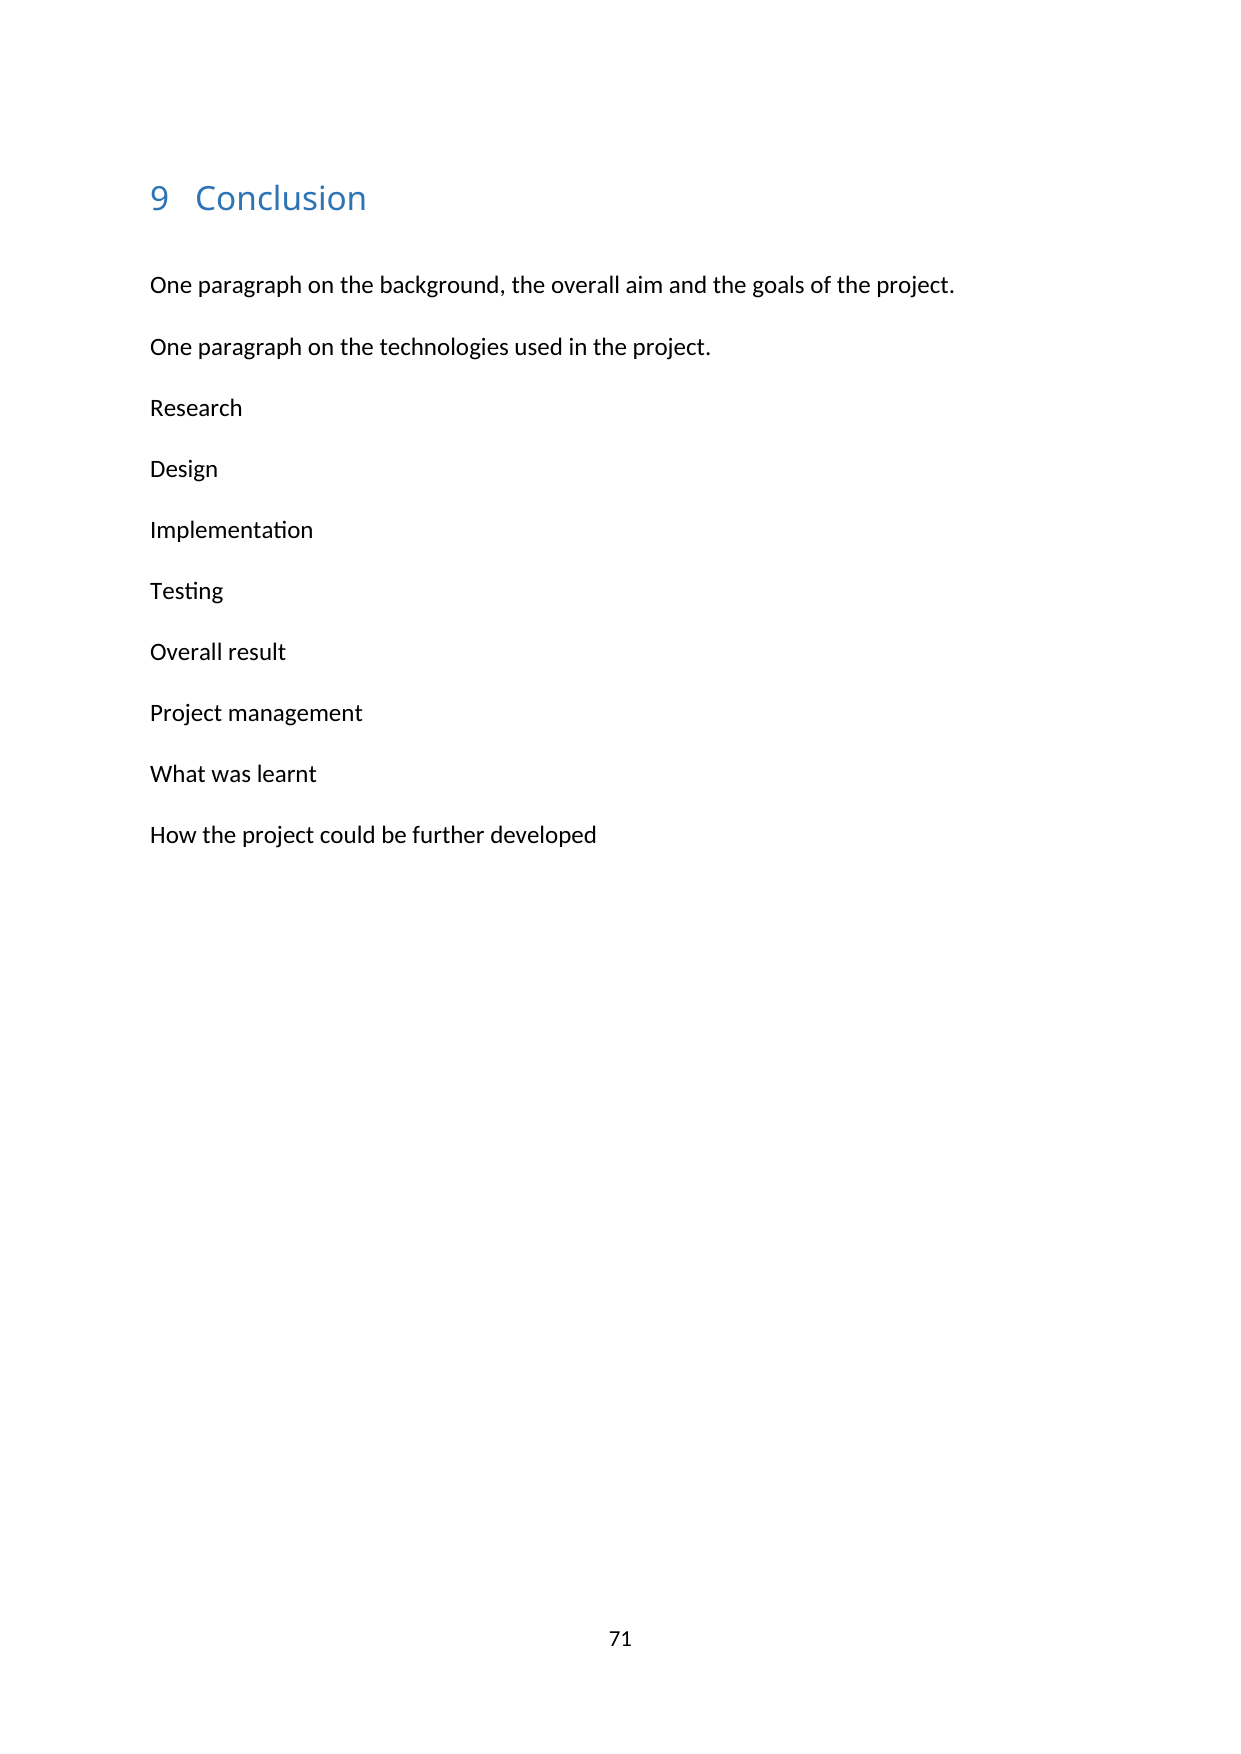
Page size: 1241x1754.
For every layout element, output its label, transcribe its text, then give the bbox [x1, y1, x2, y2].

text Implementation [150, 514, 1090, 544]
text One paragraph on the technologies used in the project. [150, 331, 1090, 361]
subtitle Conclusion [150, 175, 1090, 220]
text How the project could be further developed [150, 819, 1090, 849]
text One paragraph on the background, the overall aim and the goals of the project. [150, 270, 1090, 300]
text What was learnt [150, 758, 1090, 788]
text Research [150, 392, 1090, 422]
text Overall result [150, 636, 1090, 666]
text Design [150, 453, 1090, 483]
text Project management [150, 697, 1090, 727]
text Testing [150, 575, 1090, 605]
